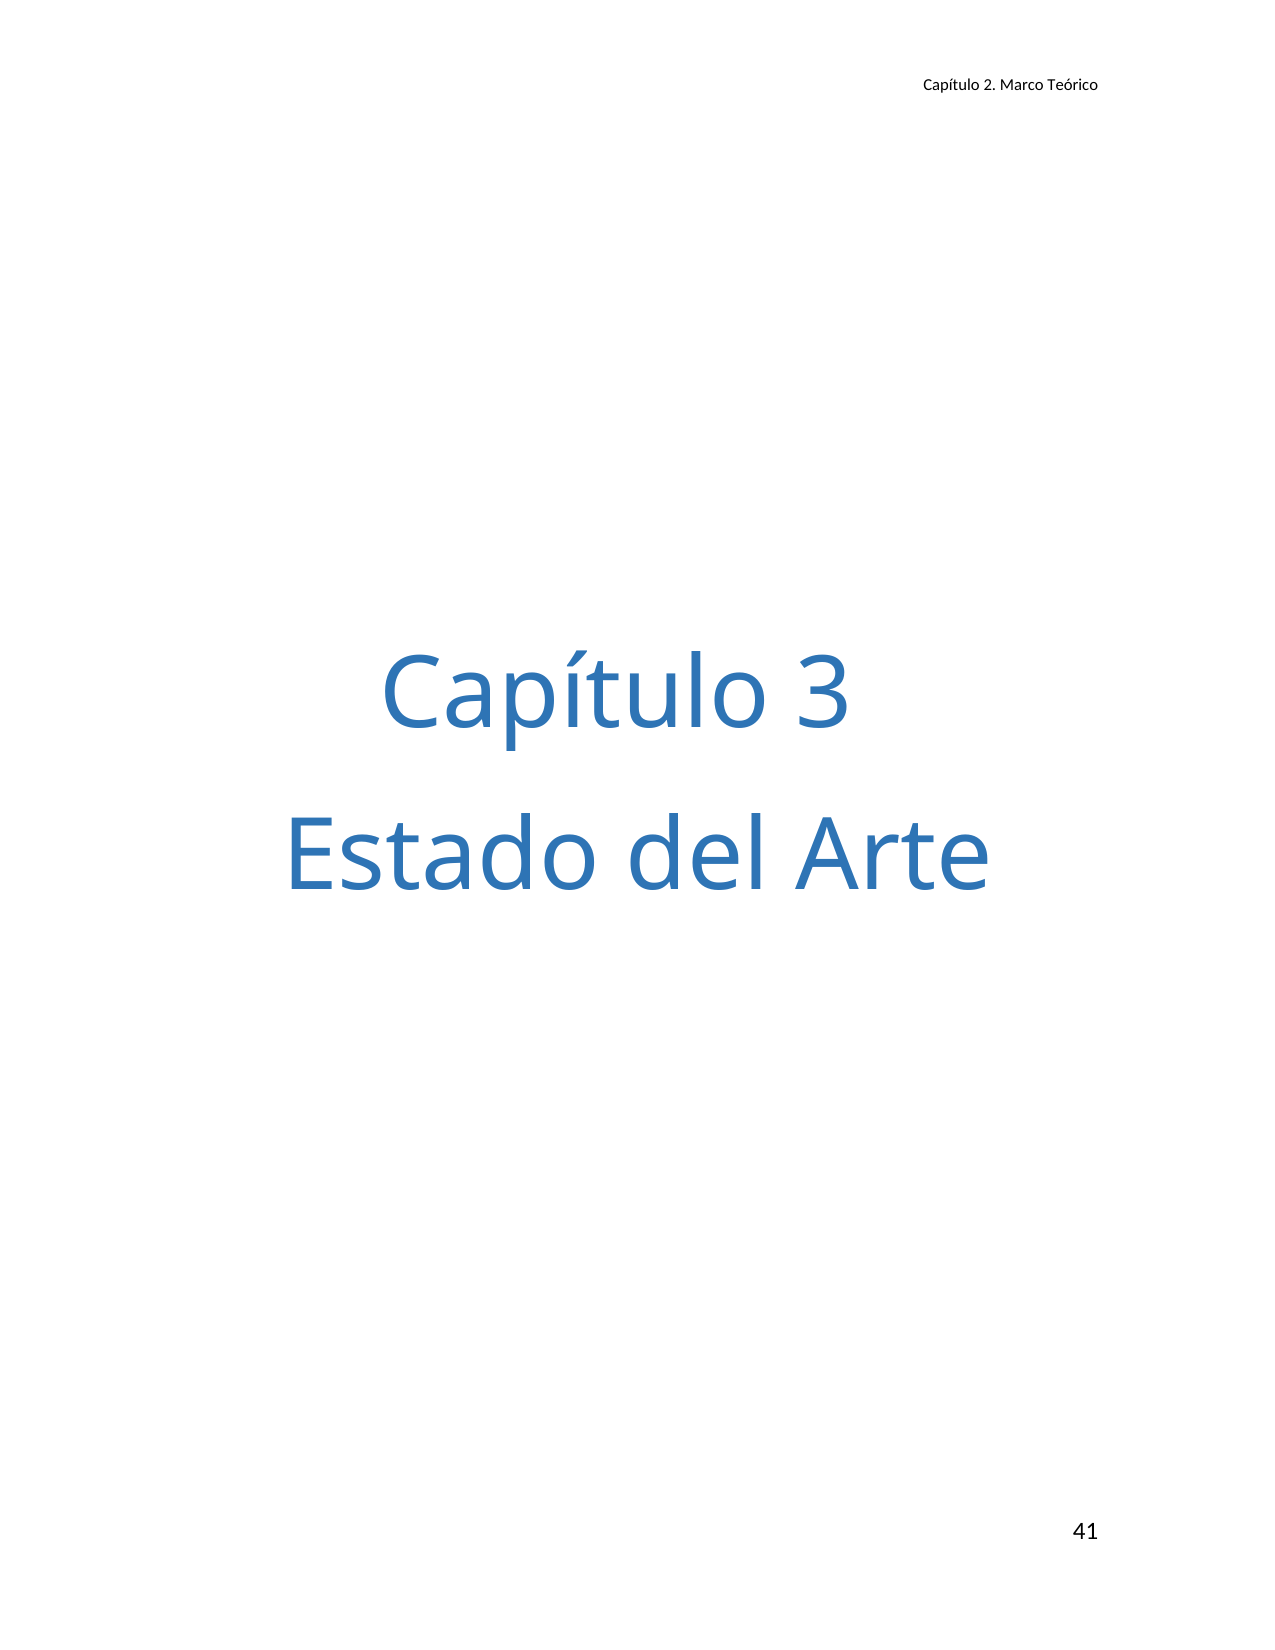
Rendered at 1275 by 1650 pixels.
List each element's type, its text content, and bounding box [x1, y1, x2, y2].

subtitle Estado del Arte [177, 568, 1098, 919]
